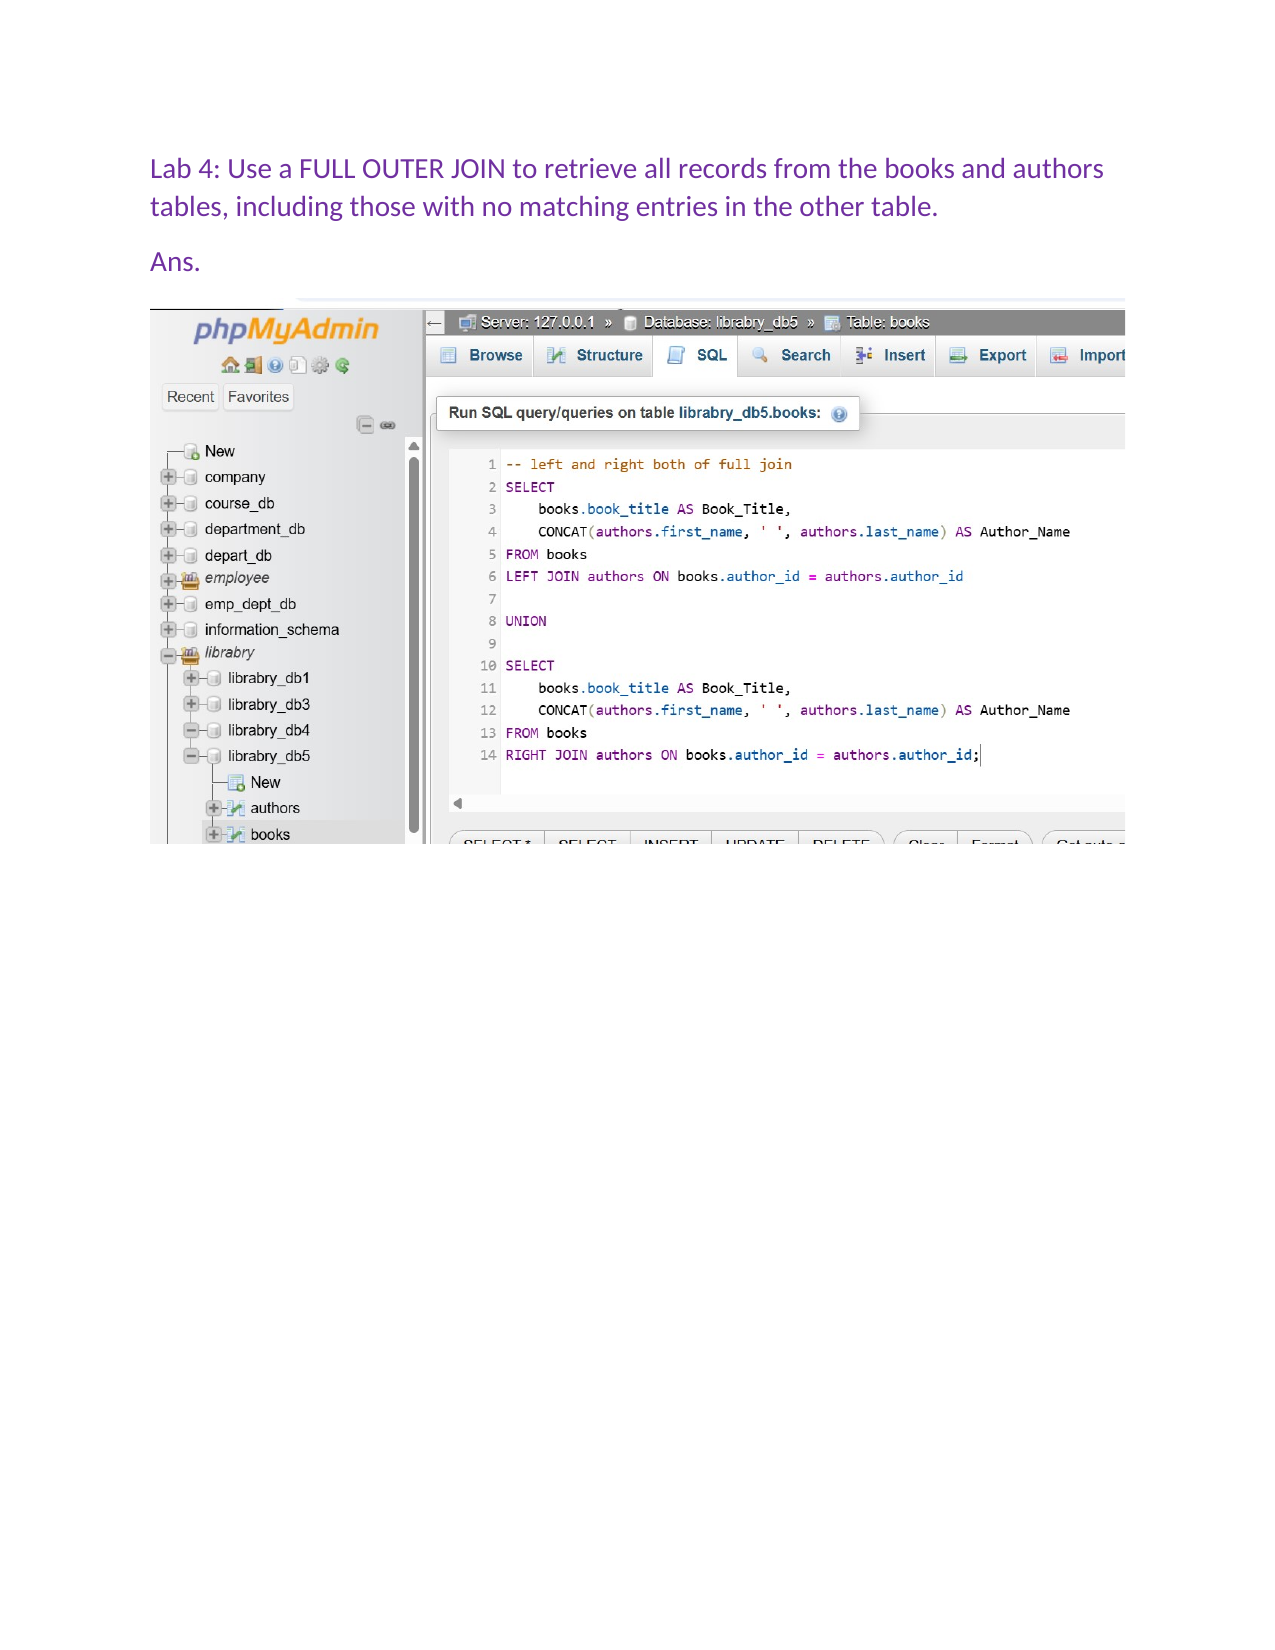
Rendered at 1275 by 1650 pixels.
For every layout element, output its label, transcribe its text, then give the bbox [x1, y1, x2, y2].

text Lab 4: Use a FULL OUTER JOIN to retrieve all records from the books and authors tables, including those with no matching entries in the other table. [150, 150, 1125, 224]
picture [150, 298, 1125, 844]
text Ans. [150, 243, 1125, 279]
